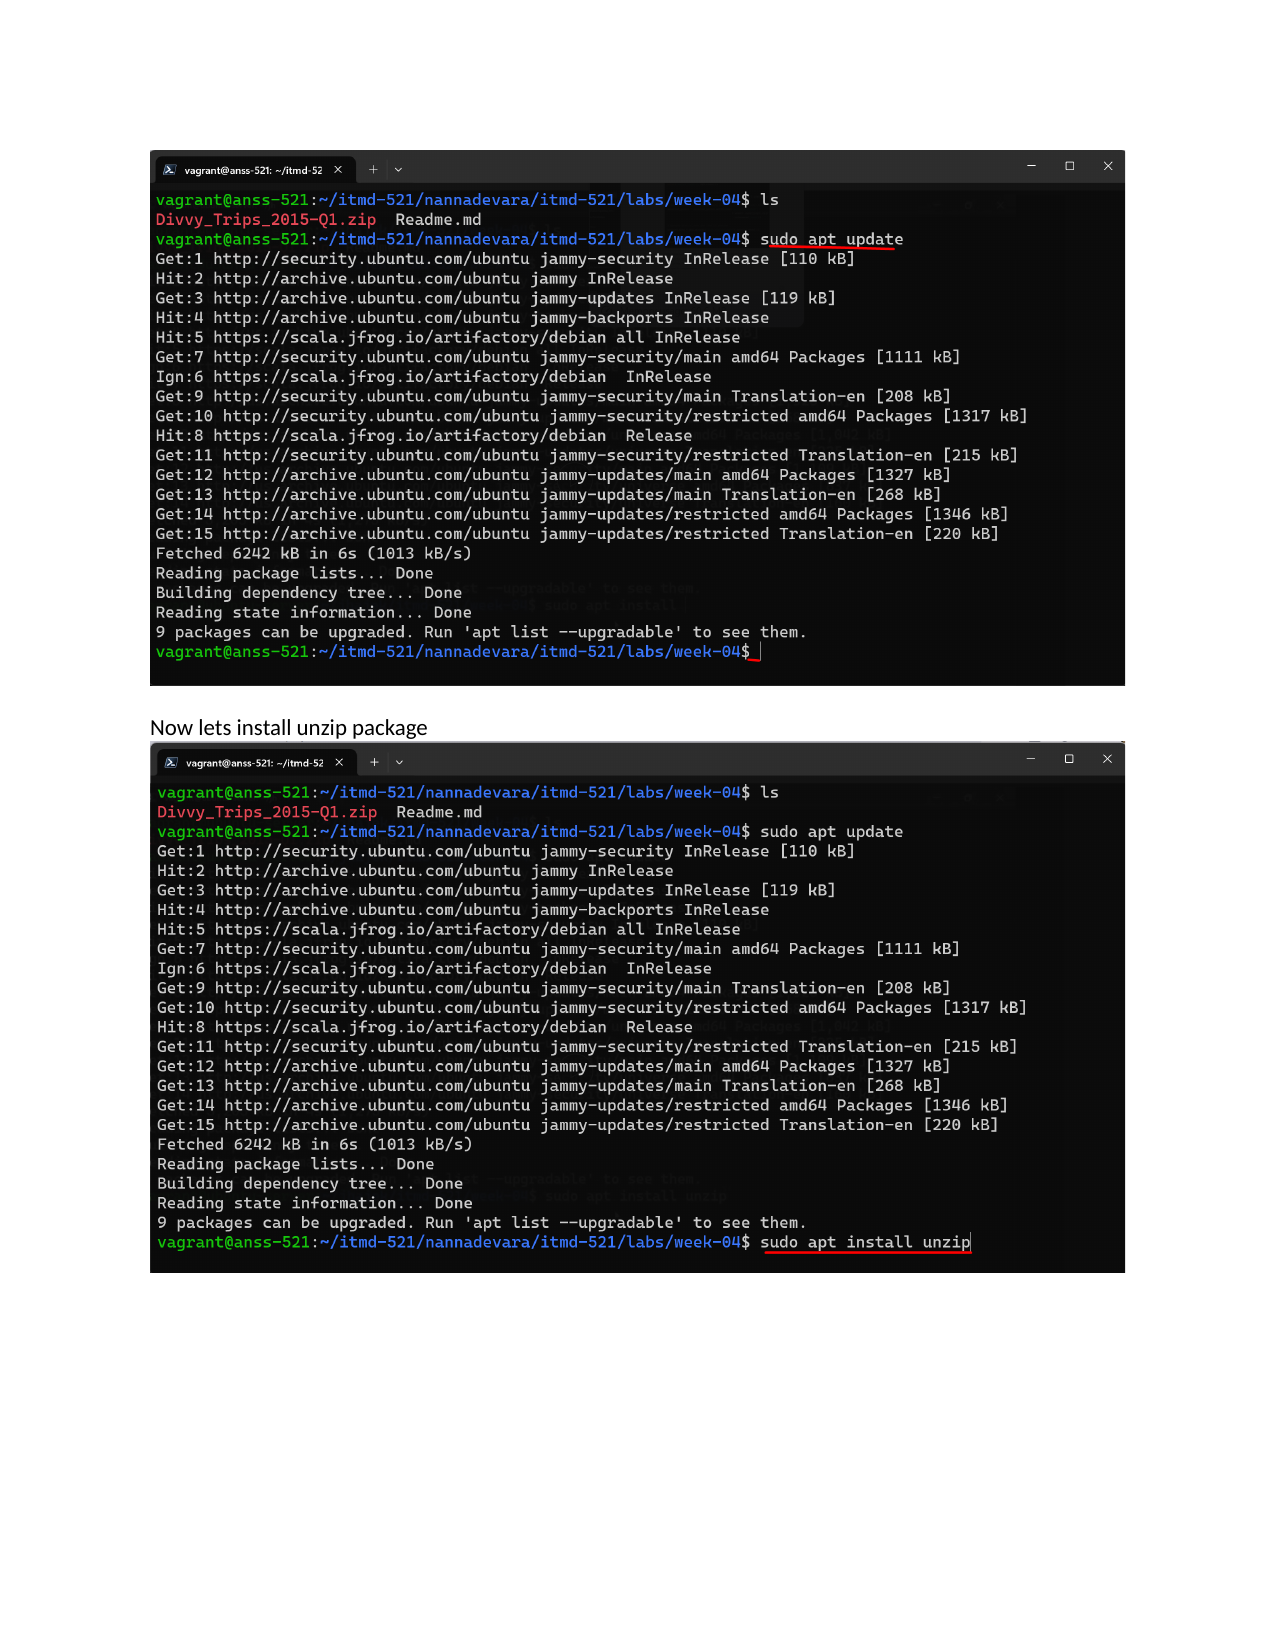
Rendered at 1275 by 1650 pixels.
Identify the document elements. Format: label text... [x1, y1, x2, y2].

text Now lets install unzip package [150, 713, 1125, 741]
picture [150, 741, 1125, 1273]
picture [150, 150, 1125, 686]
